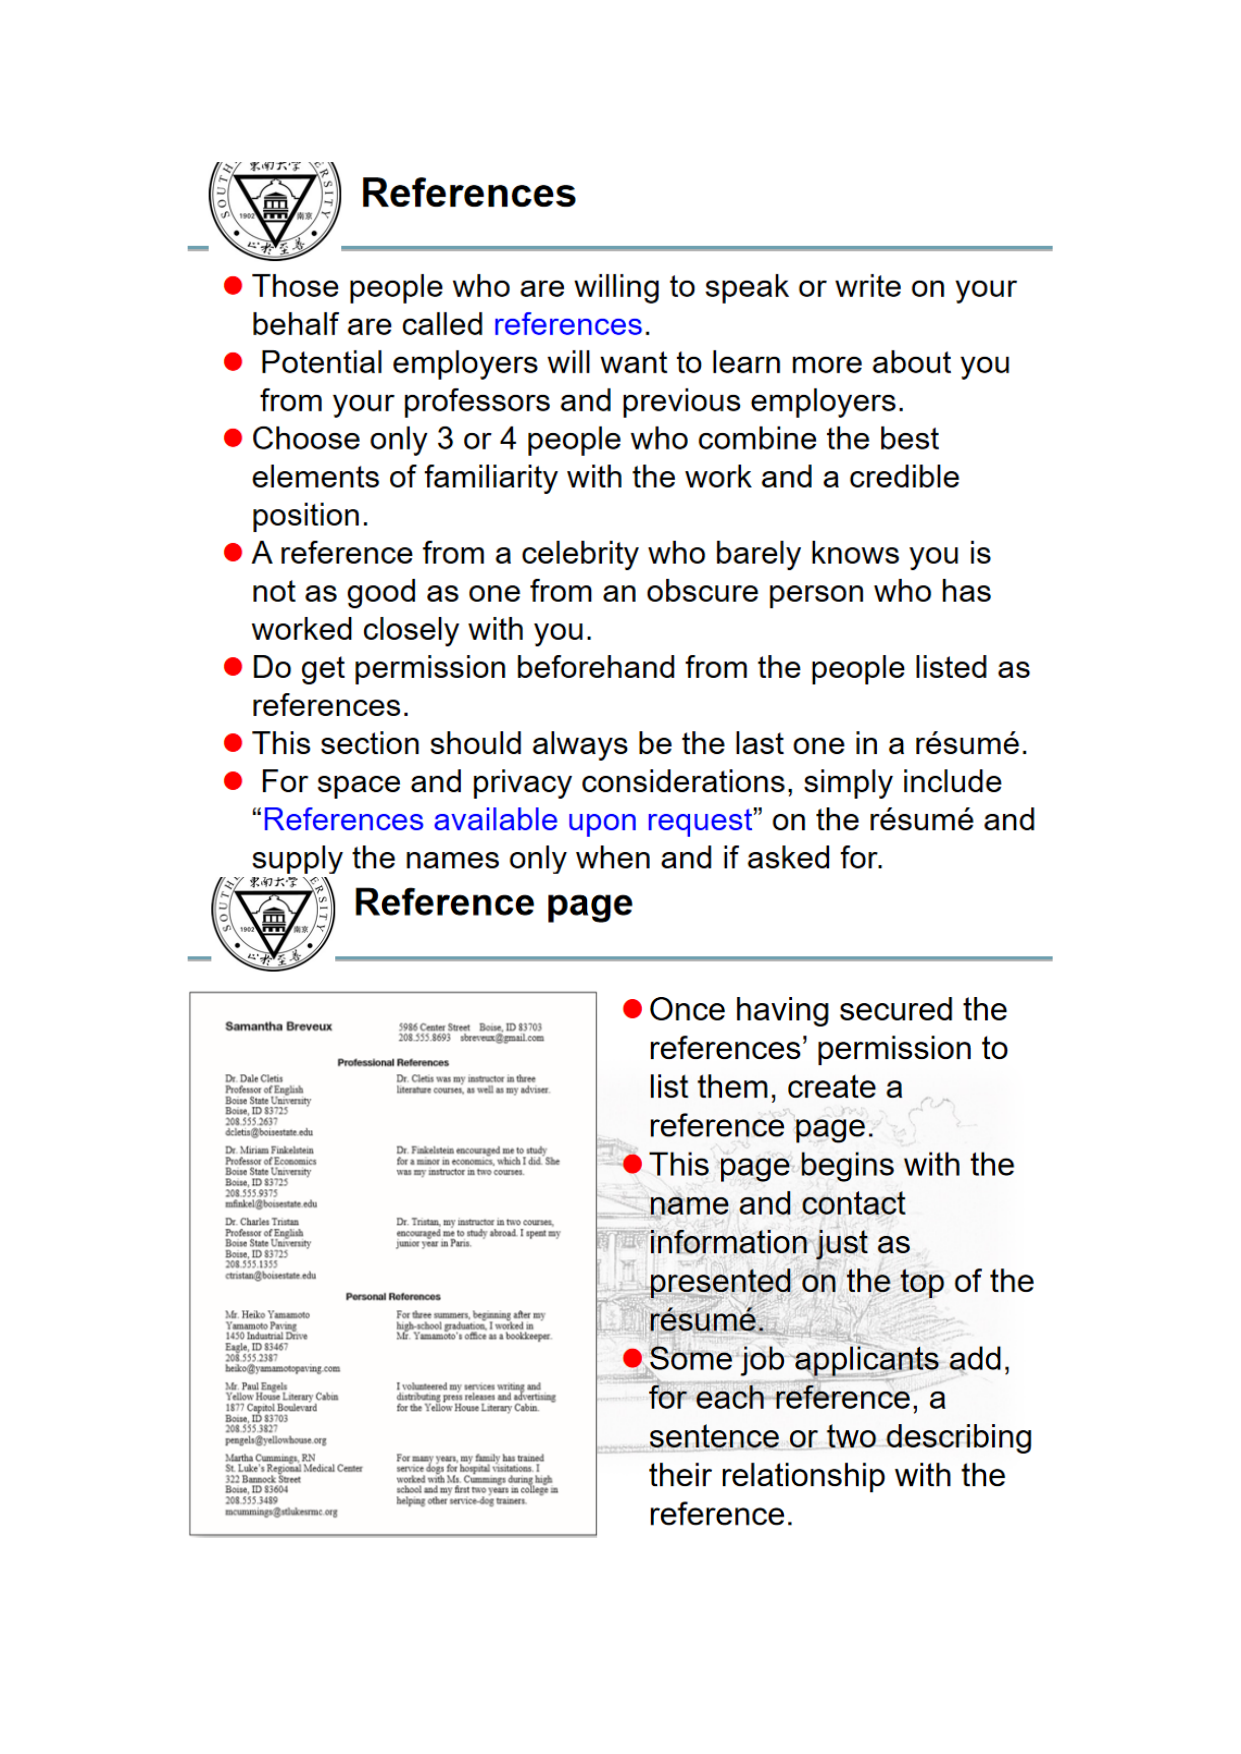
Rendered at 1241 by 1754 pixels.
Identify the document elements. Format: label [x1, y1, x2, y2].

picture [187, 162, 1053, 876]
picture [187, 877, 1053, 1540]
